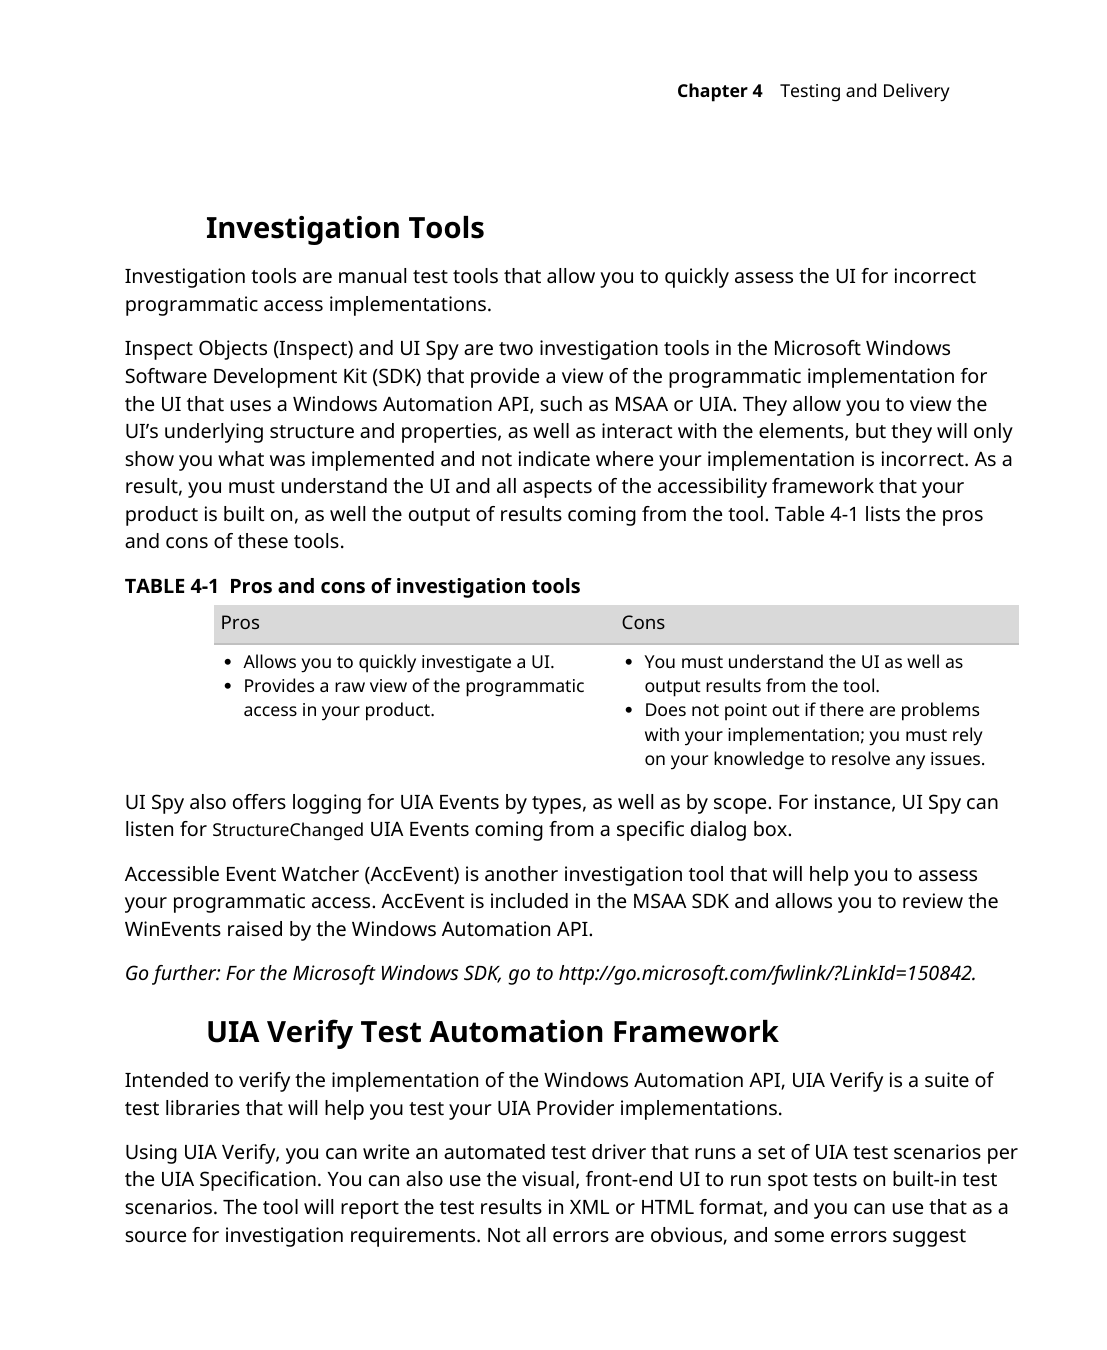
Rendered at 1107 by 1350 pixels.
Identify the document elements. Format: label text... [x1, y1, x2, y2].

table_header Cons [615, 605, 1019, 643]
text Inspect Objects (Inspect) and UI Spy are two investigation tools in the Microsoft Windows Software Development Kit (SDK) that provide a view of the programmatic implementation for the UI that uses a Windows Automation API, such as MSAA or UIA. They allow you to view the UI’s underlying structure and properties, as well as interact with the elements, but they will only show you what was implemented and not indicate where your implementation is incorrect. As a result, you must understand the UI and all aspects of the accessibility framework that your product is built on, as well the output of results coming from the tool. Table 4-1 lists the pros and cons of these tools. [124, 334, 1019, 555]
subtitle Investigation Tools [206, 208, 1019, 247]
text Investigation tools are manual test tools that allow you to quickly assess the UI for incorrect programmatic access implementations. [124, 262, 1019, 317]
table_header Pros [214, 605, 615, 643]
title TABLE 4-1 Pros and cons of investigation tools [124, 571, 1019, 599]
text UI Spy also offers logging for UIA Events by types, as well as by scope. For instance, UI Spy can listen for StructureChanged UIA Events coming from a specific dialog box. [124, 787, 1019, 842]
subtitle UIA Verify Test Automation Framework [206, 1011, 1019, 1051]
text Intended to verify the implementation of the Windows Automation API, UIA Verify is a suite of test libraries that will help you test your UIA Provider implementations. [124, 1066, 1019, 1121]
table_cell Allows you to quickly investigate a UI. Provides a raw view of the programmatic access in your product. [214, 645, 615, 787]
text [124, 1137, 1019, 1248]
text Accessible Event Watcher (AccEvent) is another investigation tool that will help you to assess your programmatic access. AccEvent is included in the MSAA SDK and allows you to review the WinEvents raised by the Windows Automation API. [124, 859, 1019, 942]
table_cell You must understand the UI as well as output results from the tool. Does not point out if there are problems with your implementation; you must rely on your knowledge to resolve any issues. [615, 645, 1019, 787]
text Go further: For the Microsoft Windows SDK, go to http://go.microsoft.com/fwlink/?LinkId=150842. [124, 959, 1019, 986]
